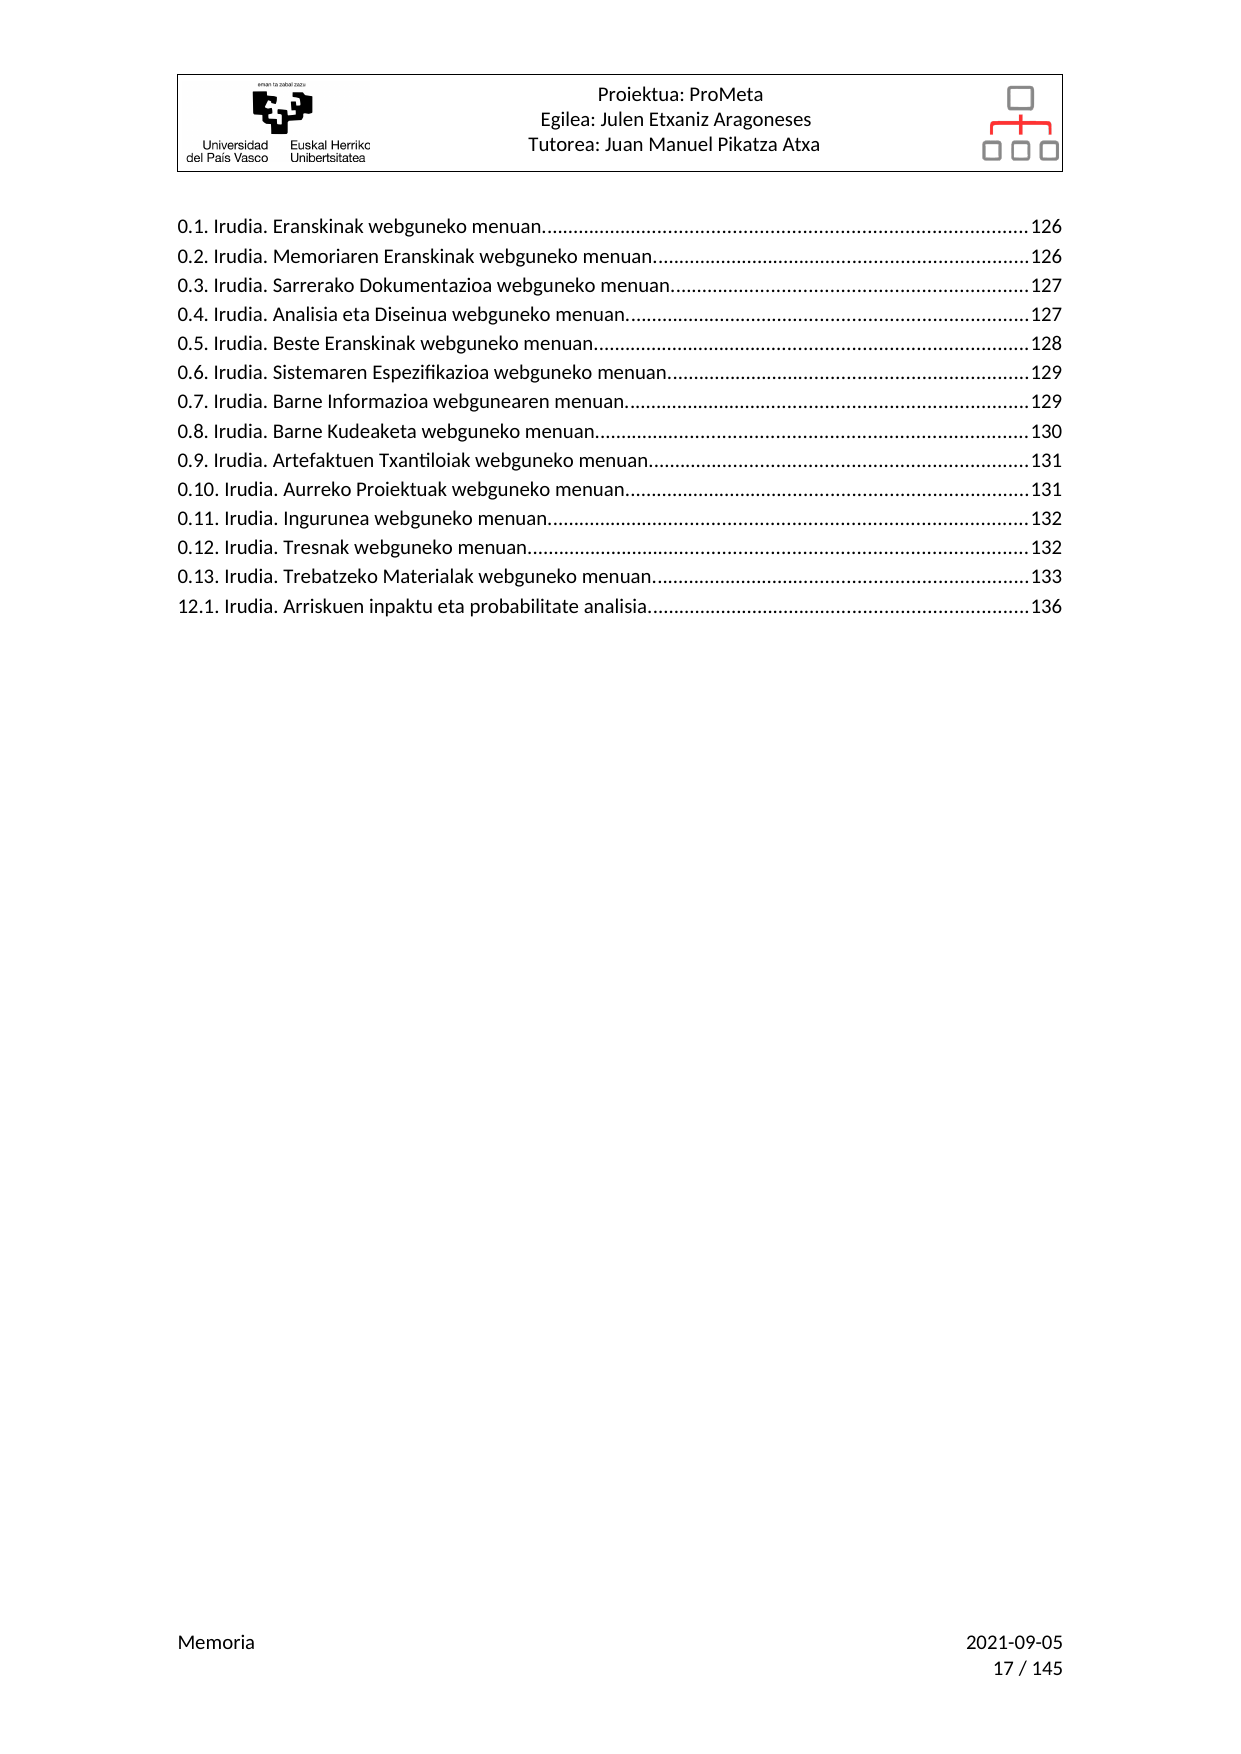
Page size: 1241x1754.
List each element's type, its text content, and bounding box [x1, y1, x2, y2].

text 0.2. Irudia. Memoriaren Eranskinak webguneko menuan. 126 [177, 243, 1063, 268]
text 0.11. Irudia. Ingurunea webguneko menuan. 132 [177, 505, 1063, 531]
text 0.10. Irudia. Aurreko Proiektuak webguneko menuan. 131 [177, 476, 1063, 502]
text 0.12. Irudia. Tresnak webguneko menuan. 132 [177, 534, 1063, 560]
picture [182, 81, 370, 162]
text 0.4. Irudia. Analisia eta Diseinua webguneko menuan. 127 [177, 301, 1063, 327]
text 0.6. Irudia. Sistemaren Espezifikazioa webguneko menuan. 129 [177, 359, 1063, 385]
text 12.1. Irudia. Arriskuen inpaktu eta probabilitate analisia. 136 [177, 593, 1063, 618]
text 0.5. Irudia. Beste Eranskinak webguneko menuan. 128 [177, 330, 1063, 356]
text 0.8. Irudia. Barne Kudeaketa webguneko menuan. 130 [177, 418, 1063, 443]
text 0.9. Irudia. Artefaktuen Txantiloiak webguneko menuan. 131 [177, 447, 1063, 472]
picture [978, 80, 1060, 162]
text 0.13. Irudia. Trebatzeko Materialak webguneko menuan. 133 [177, 564, 1063, 589]
text 0.7. Irudia. Barne Informazioa webgunearen menuan. 129 [177, 389, 1063, 414]
text 0.3. Irudia. Sarrerako Dokumentazioa webguneko menuan. 127 [177, 272, 1063, 297]
text 0.1. Irudia. Eranskinak webguneko menuan. 126 [177, 214, 1063, 239]
